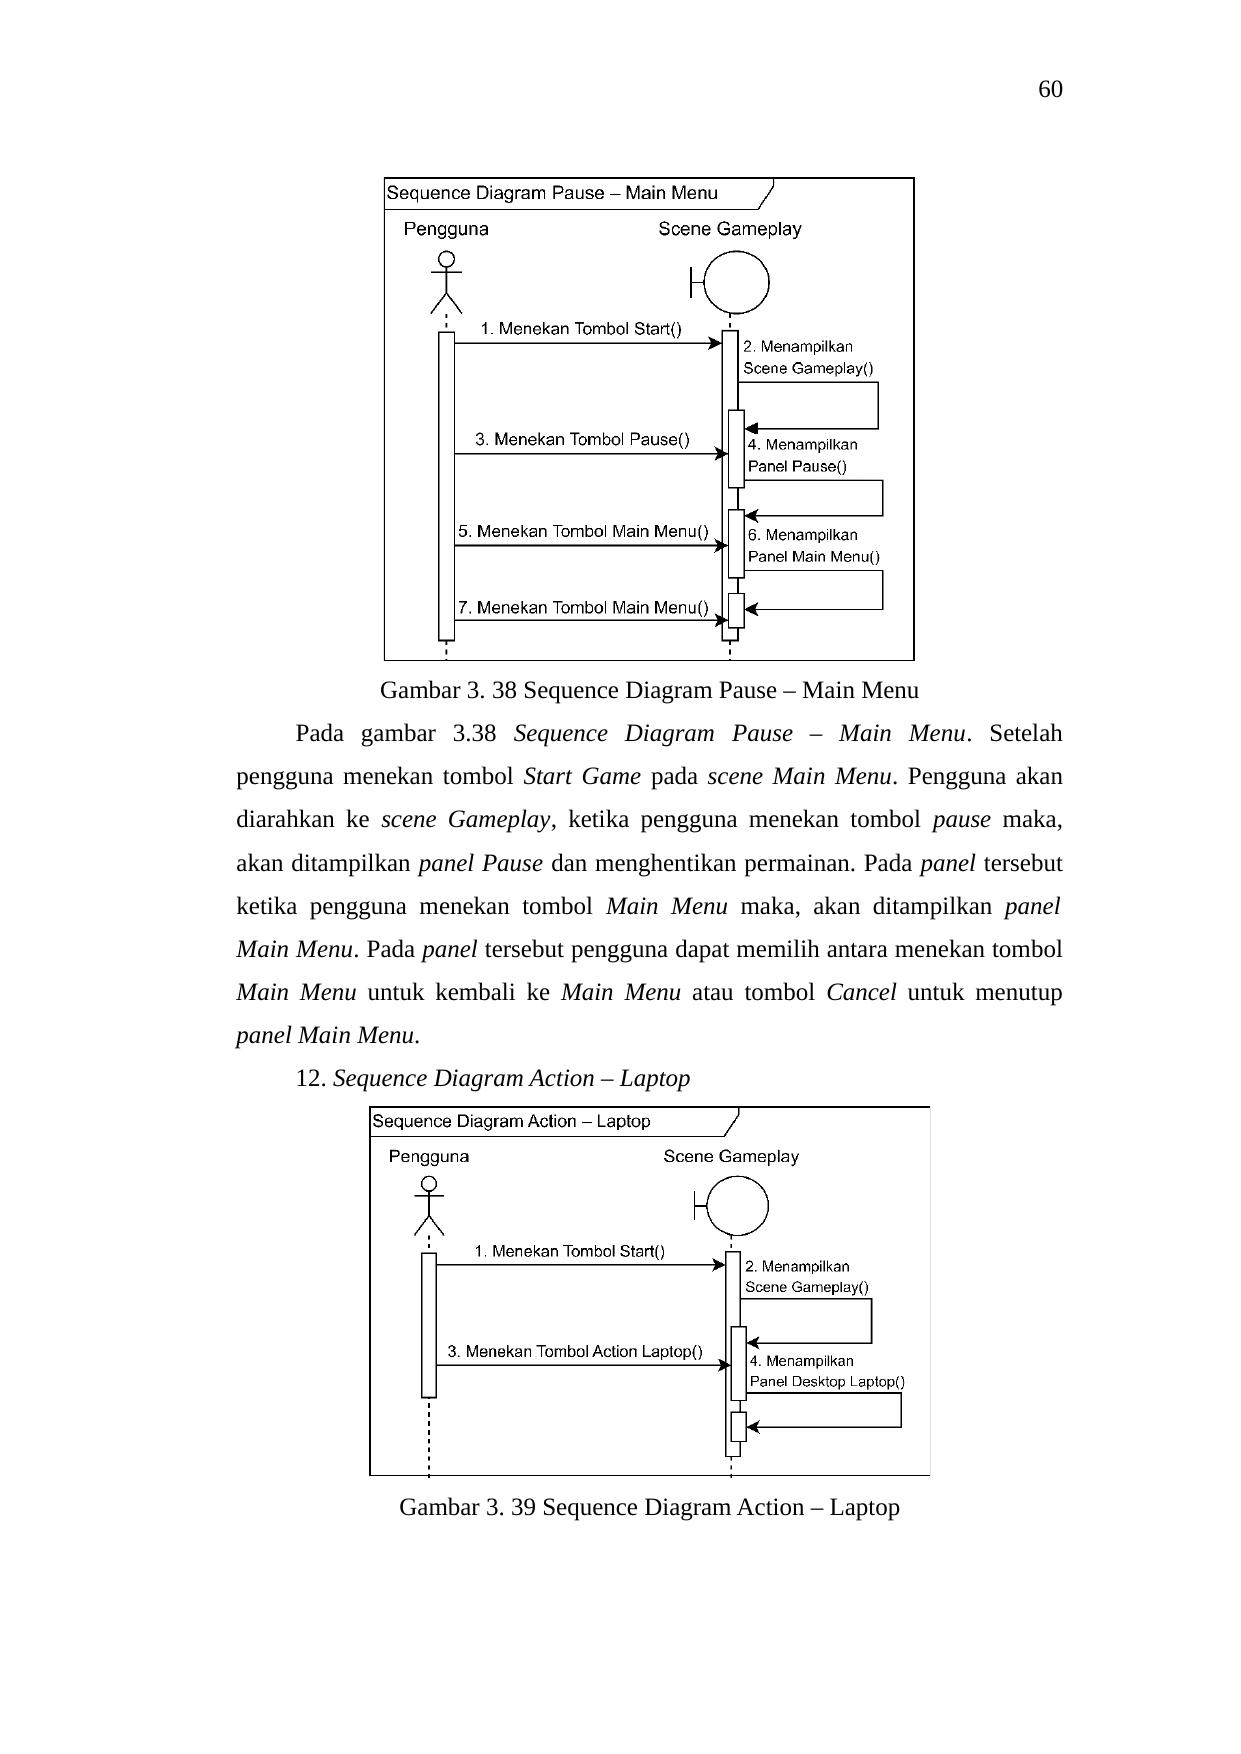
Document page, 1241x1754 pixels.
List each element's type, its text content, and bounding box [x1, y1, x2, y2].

text Gambar 3. 38 Sequence Diagram Pause – Main Menu [236, 675, 1063, 704]
picture [383, 177, 916, 661]
text Gambar 3. 39 Sequence Diagram Action – Laptop [236, 1492, 1063, 1521]
list Sequence Diagram Action – Laptop [295, 1063, 1063, 1092]
picture [369, 1106, 931, 1478]
text Pada gambar 3.38 Sequence Diagram Pause – Main Menu. Setelah pengguna menekan tombol Start Game pada scene Main Menu. Pengguna akan diarahkan ke scene Gameplay, ketika pengguna menekan tombol pause maka, akan ditampilkan panel Pause dan menghentikan permainan. Pada panel tersebut ketika pengguna menekan tombol Main Menu maka, akan ditampilkan panel Main Menu. Pada panel tersebut pengguna dapat memilih antara menekan tombol Main Menu untuk kembali ke Main Menu atau tombol Cancel untuk menutup panel Main Menu. [236, 718, 1063, 1049]
